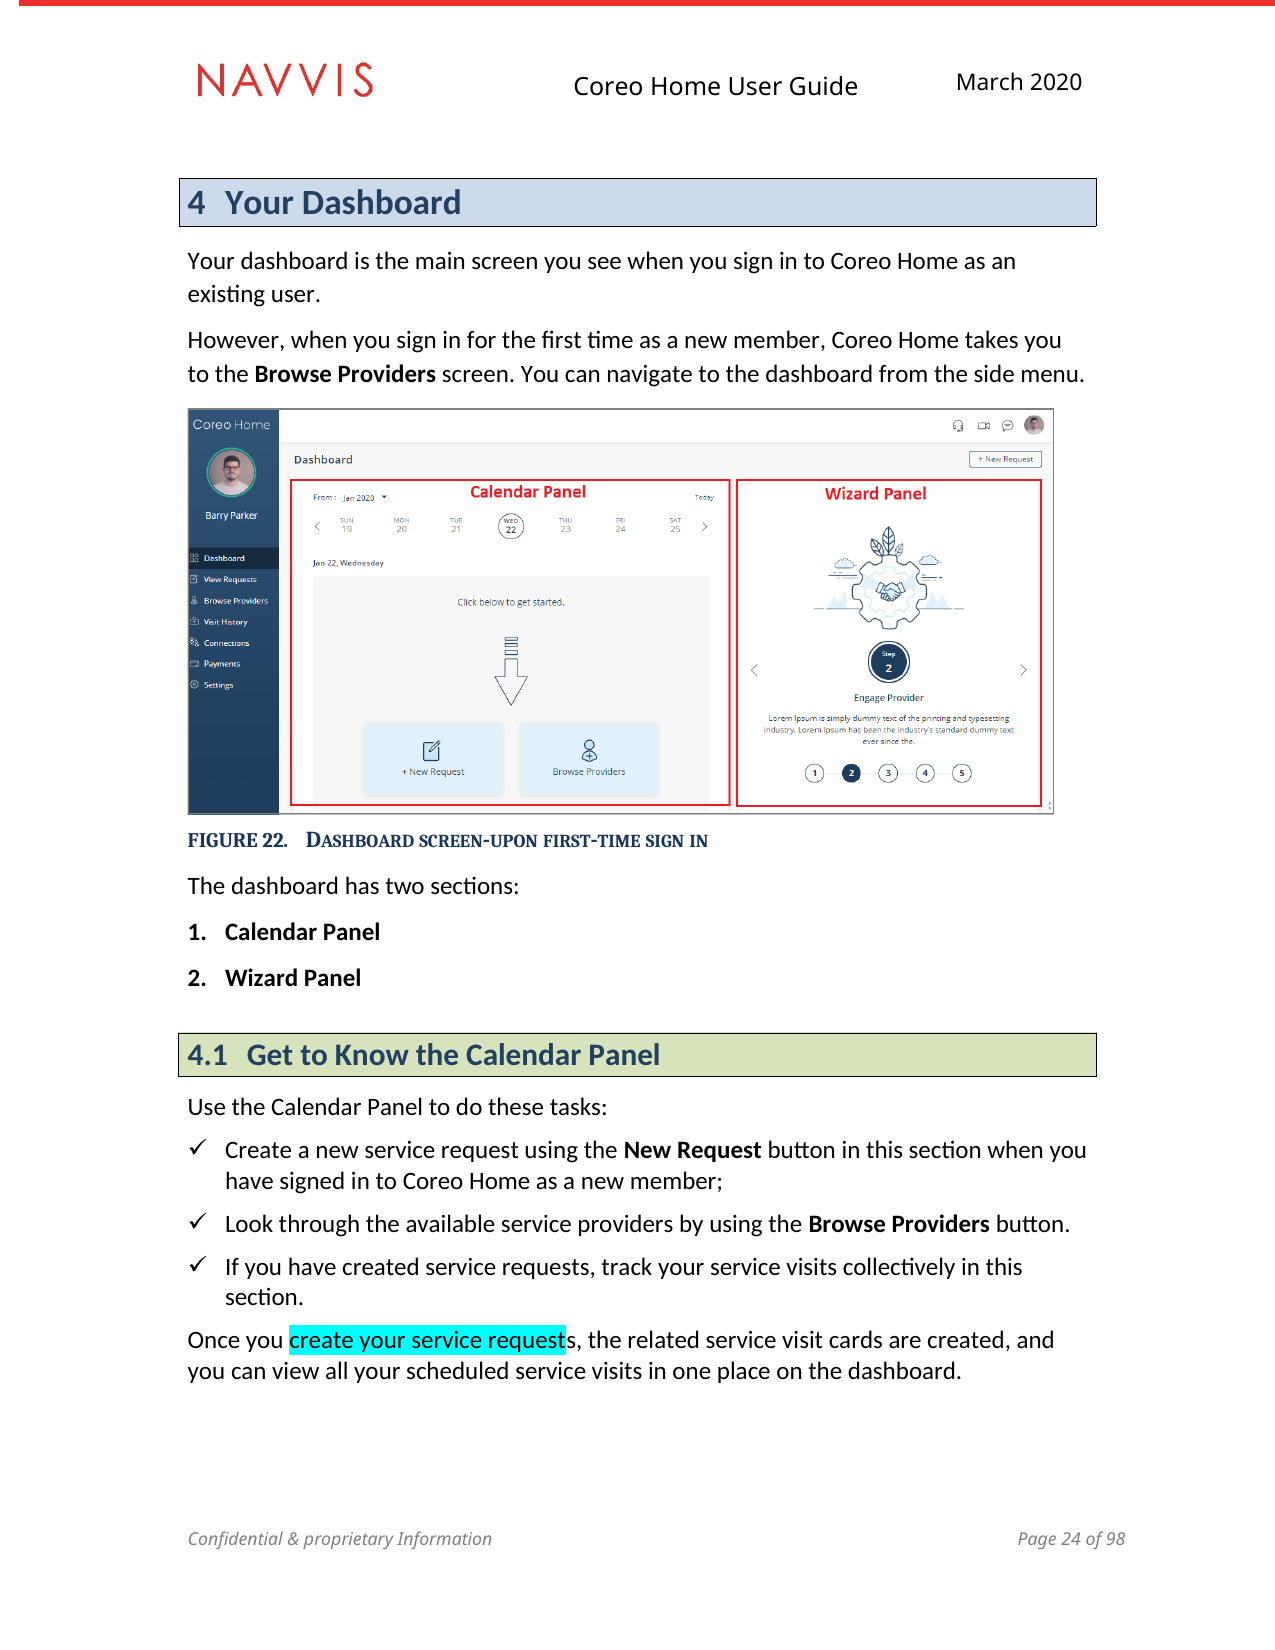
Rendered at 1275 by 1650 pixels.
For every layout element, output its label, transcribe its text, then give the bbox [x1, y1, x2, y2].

picture [187, 55, 383, 104]
text Your dashboard is the main screen you see when you sign in to Coreo Home as an existing user. [187, 245, 1087, 309]
text Use the Calendar Panel to do these tasks: [187, 1091, 1087, 1122]
picture [187, 408, 1054, 815]
text Once you create your service requests, the related service visit cards are created, and you can view all your scheduled service visits in one place on the dashboard. [187, 1324, 1087, 1386]
text However, when you sign in for the first time as a new member, Coreo Home takes you to the Browse Providers screen. You can navigate to the dashboard from the side menu. [187, 325, 1087, 389]
list Create a new service request using the New Request button in this section when you have signed in to Coreo Home as a new member; [187, 1134, 1087, 1195]
text Dashboard screen-upon first-time sign in [187, 827, 1087, 853]
subtitle Get to Know the Calendar Panel [179, 1034, 1096, 1076]
text Calendar Panel [187, 916, 1087, 946]
list If you have created service requests, track your service visits collectively in this section. [187, 1251, 1087, 1312]
list Look through the available service providers by using the Browse Providers button. [187, 1208, 1087, 1238]
text Wizard Panel [187, 962, 1087, 992]
text The dashboard has two sections: [187, 870, 1087, 900]
subtitle Your Dashboard [180, 179, 1096, 226]
